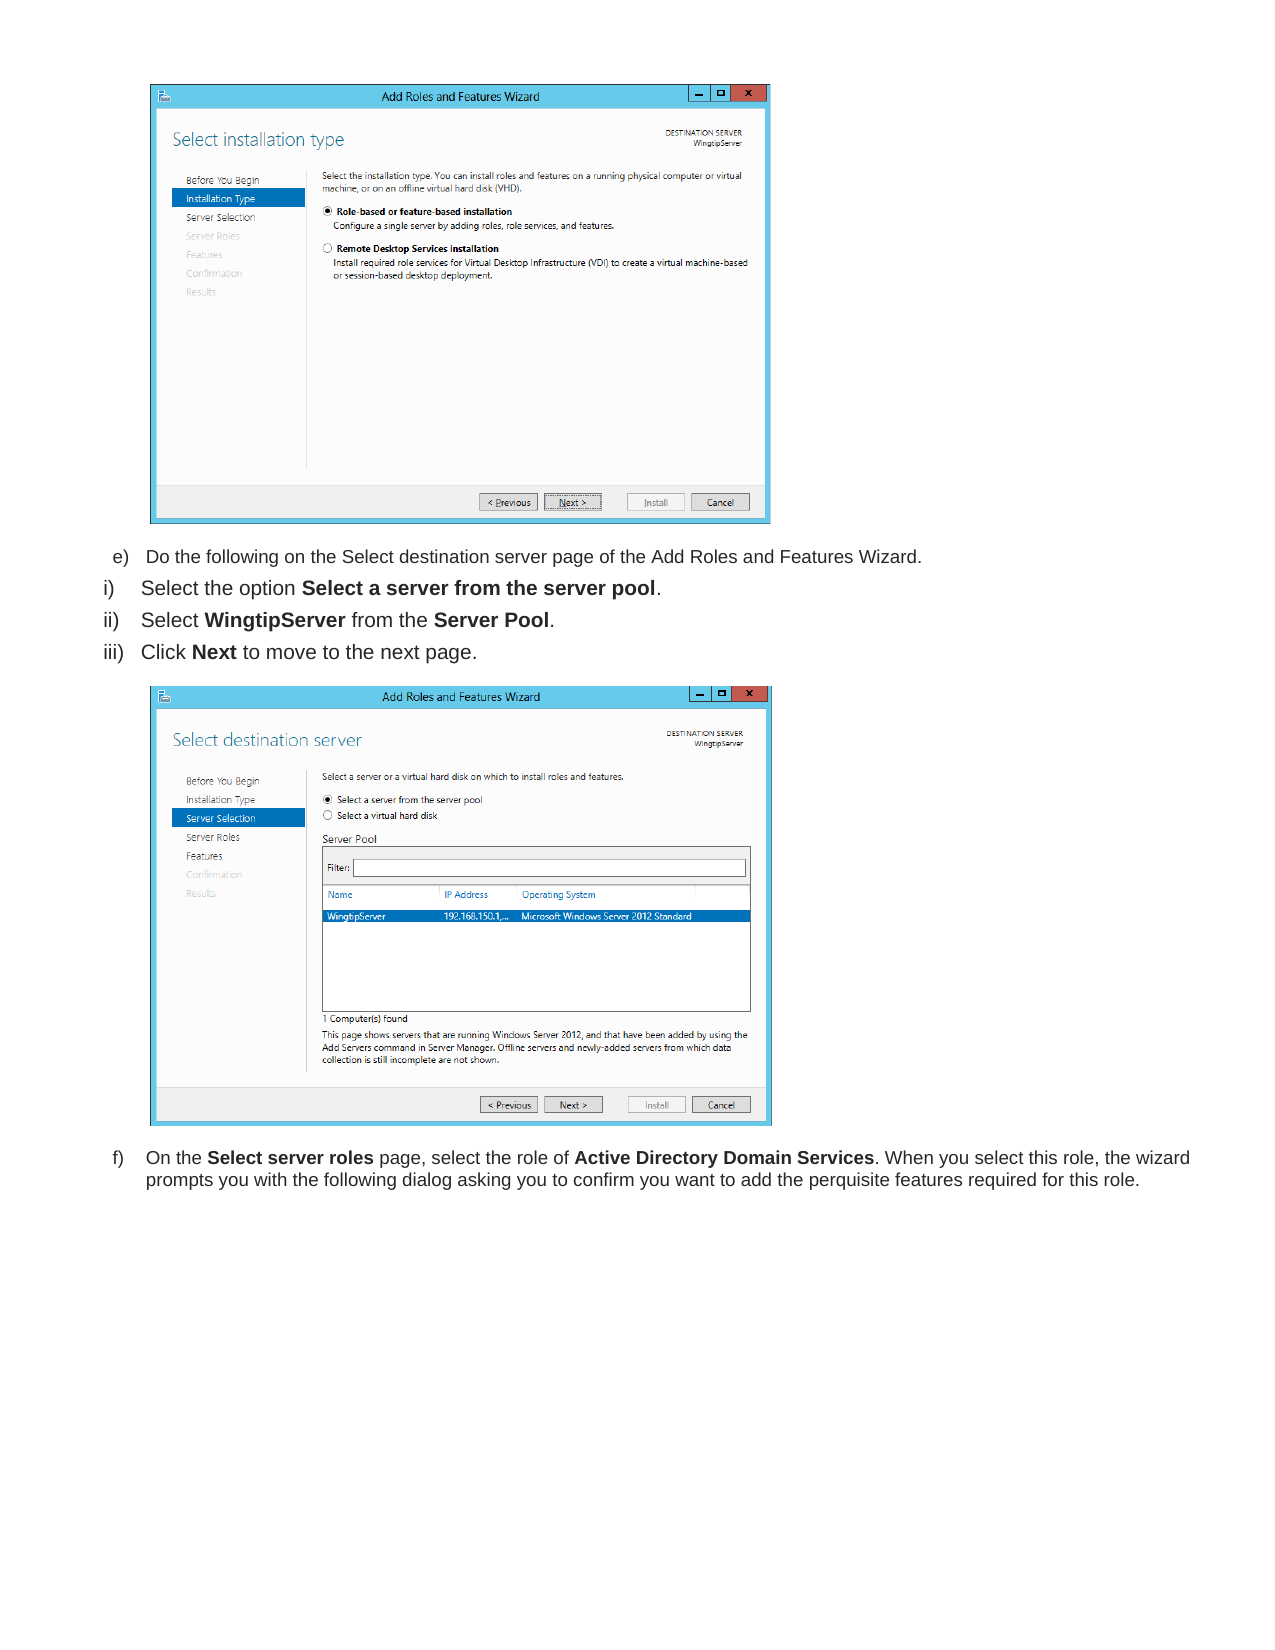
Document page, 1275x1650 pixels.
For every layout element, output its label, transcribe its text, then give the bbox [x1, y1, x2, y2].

picture [150, 84, 771, 524]
list Select the option Select a server from the server pool. [103, 576, 1200, 599]
list Select WingtipServer from the Server Pool. [103, 608, 1200, 632]
text Do the following on the Select destination server page of the Add Roles and Features Wizard. [112, 546, 1200, 567]
list Click Next to move to the next page. [103, 640, 1200, 664]
picture [150, 686, 772, 1126]
text On the Select server roles page, select the role of Active Directory Domain Services. When you select this role, the wizard prompts you with the following dialog asking you to confirm you want to add the perquisite features required for this role. [112, 1147, 1200, 1190]
